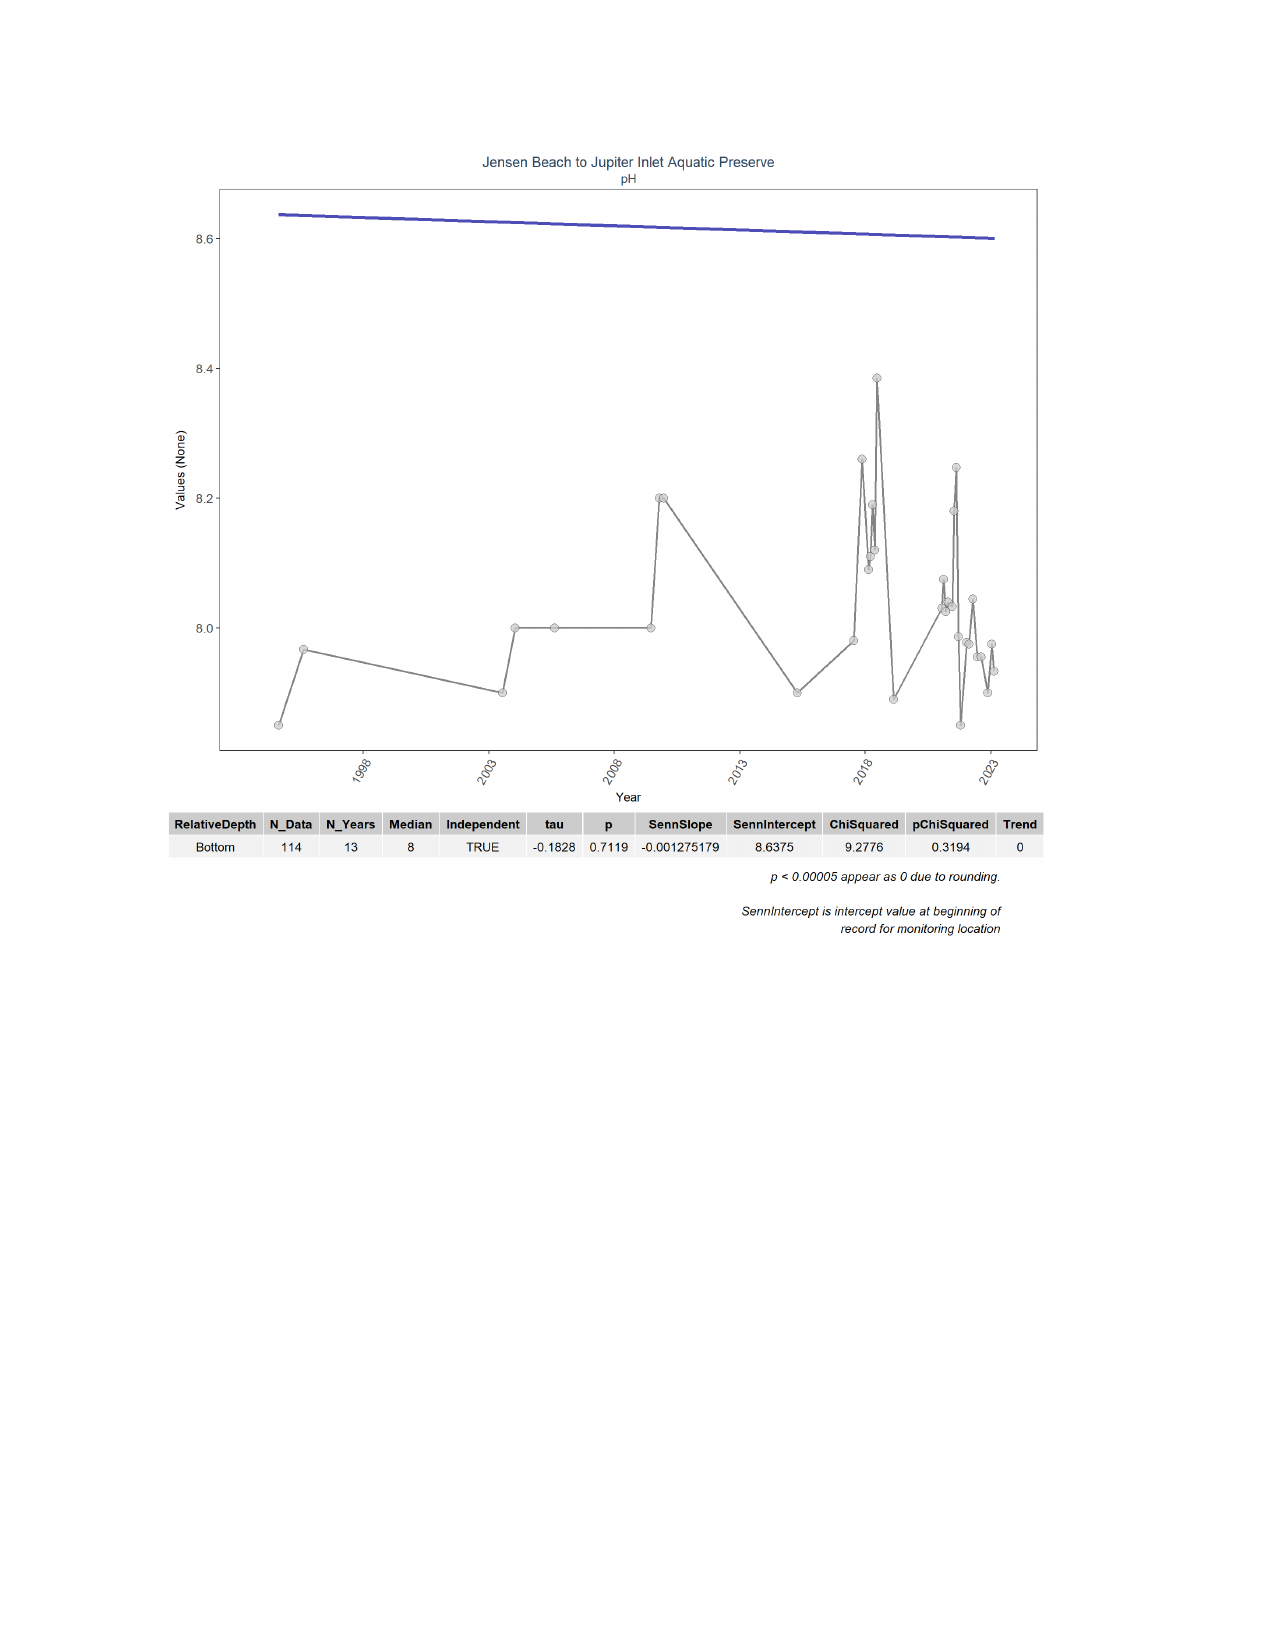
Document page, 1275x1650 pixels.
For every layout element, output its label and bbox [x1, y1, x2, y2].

picture [168, 150, 1044, 938]
